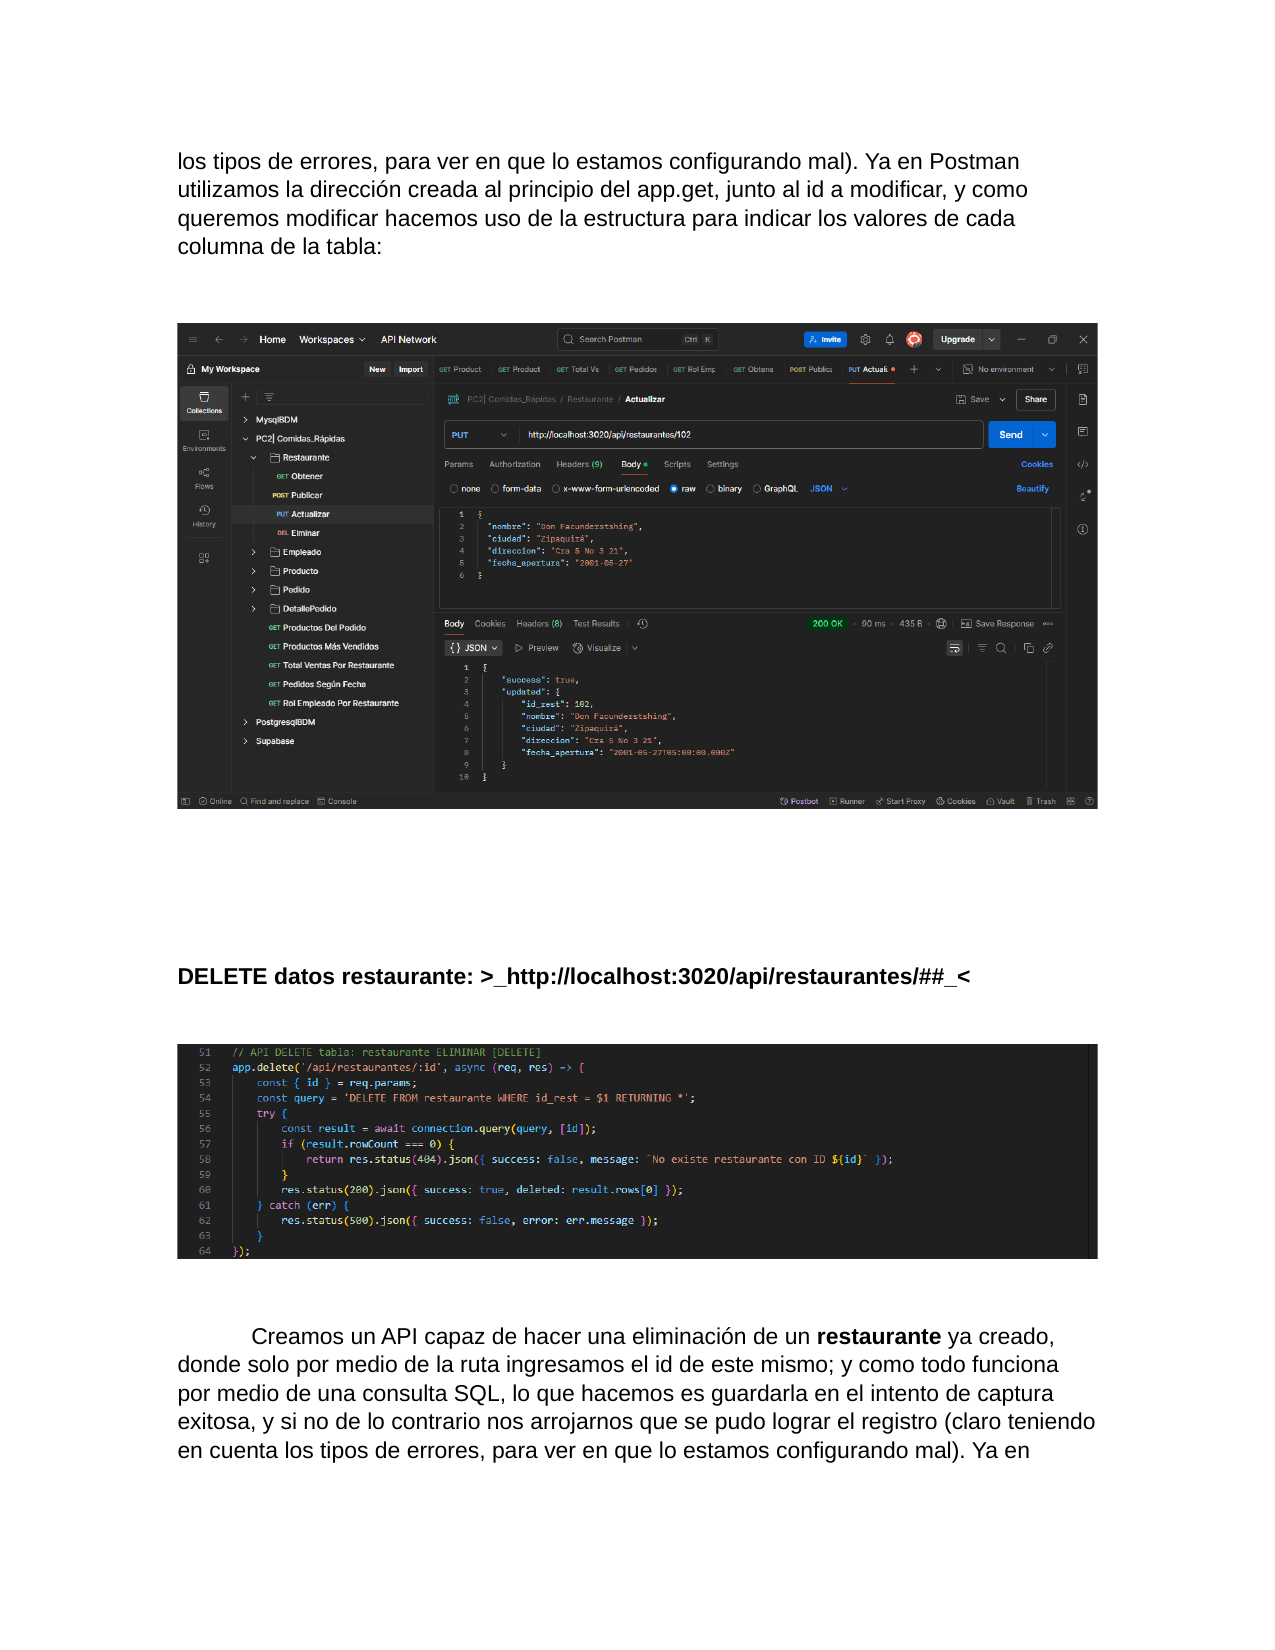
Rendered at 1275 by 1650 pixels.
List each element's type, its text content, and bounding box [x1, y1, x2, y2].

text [177, 1323, 1098, 1463]
subtitle DELETE datos restaurante: >_http://localhost:3020/api/restaurantes/##_< [177, 963, 1098, 989]
picture [177, 323, 1098, 809]
picture [177, 1044, 1098, 1259]
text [177, 148, 1098, 259]
